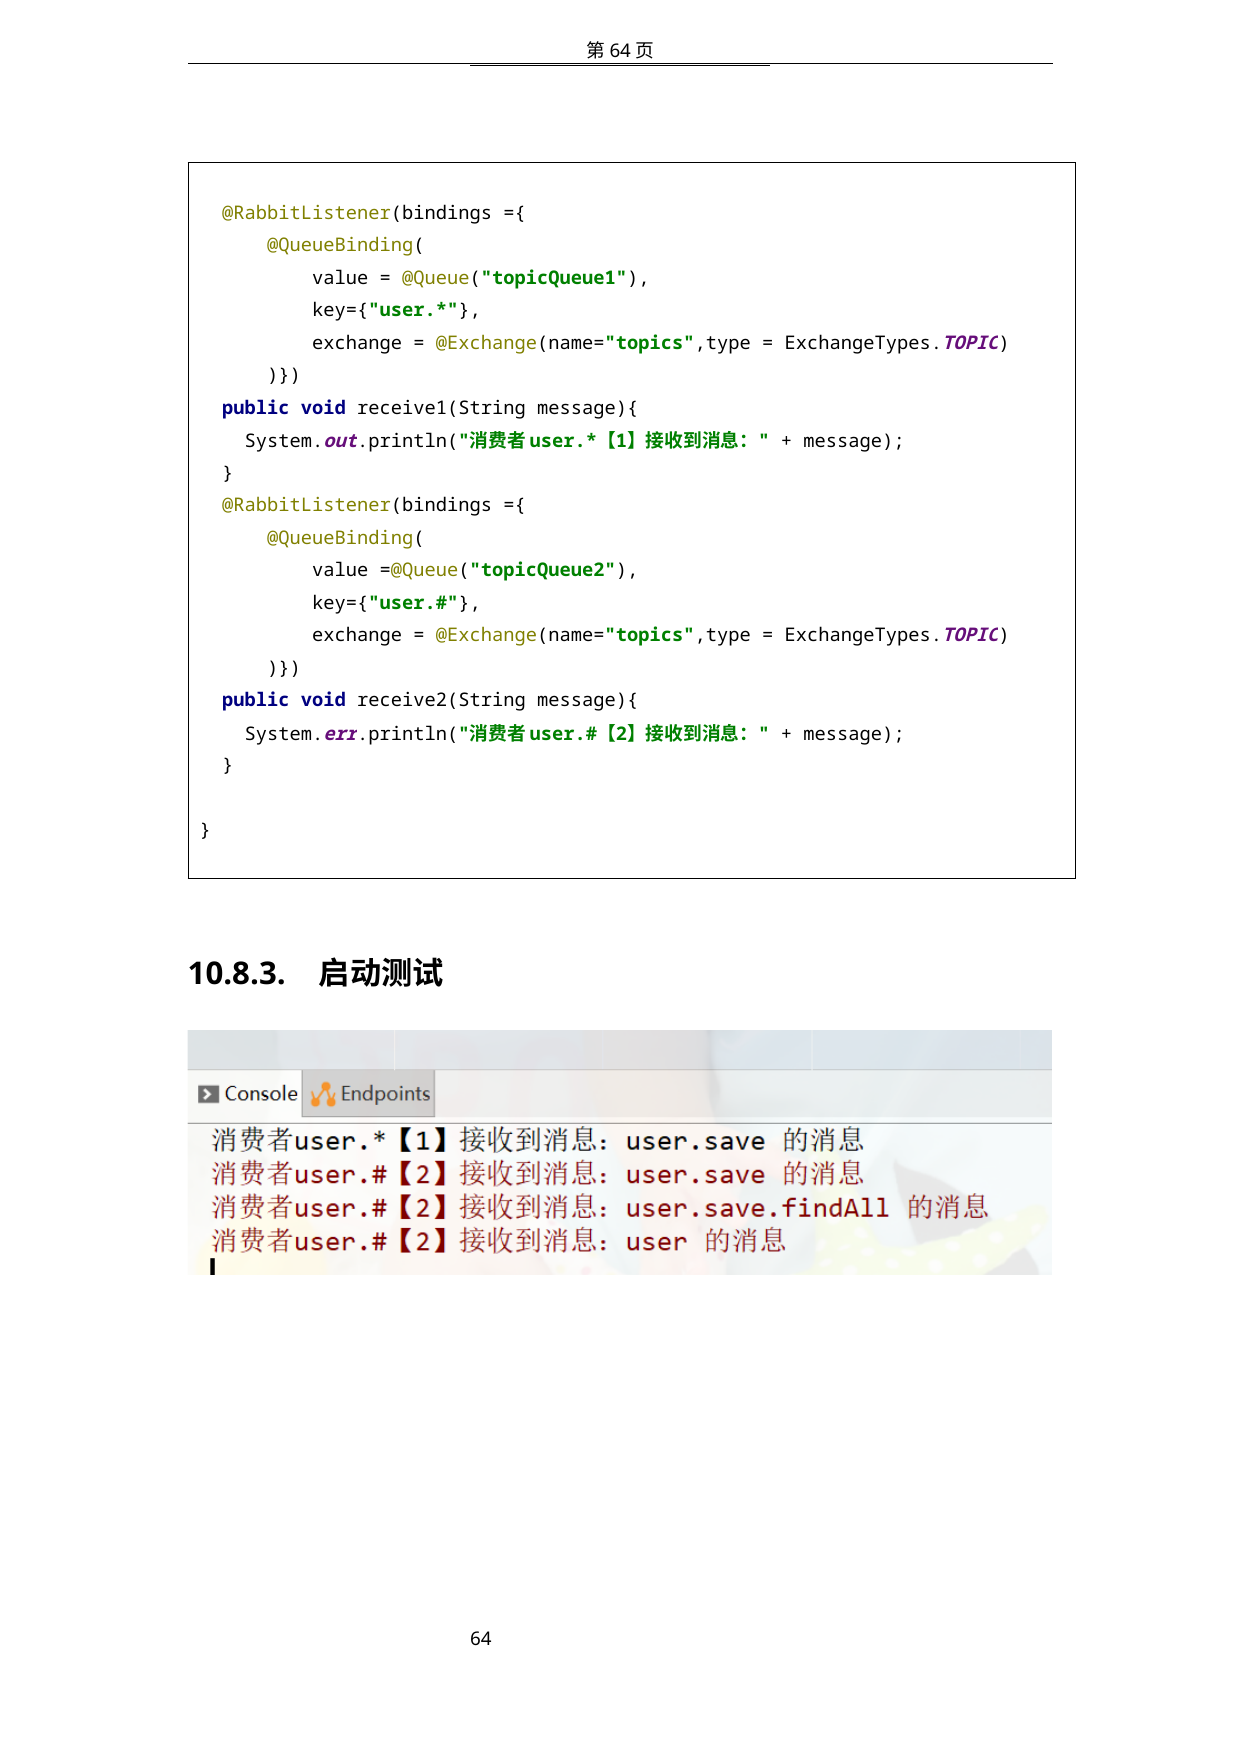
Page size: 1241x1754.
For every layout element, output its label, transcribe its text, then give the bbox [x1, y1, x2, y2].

subtitle 启动测试 [187, 939, 1053, 1004]
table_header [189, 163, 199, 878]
picture [187, 1030, 1052, 1275]
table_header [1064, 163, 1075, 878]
